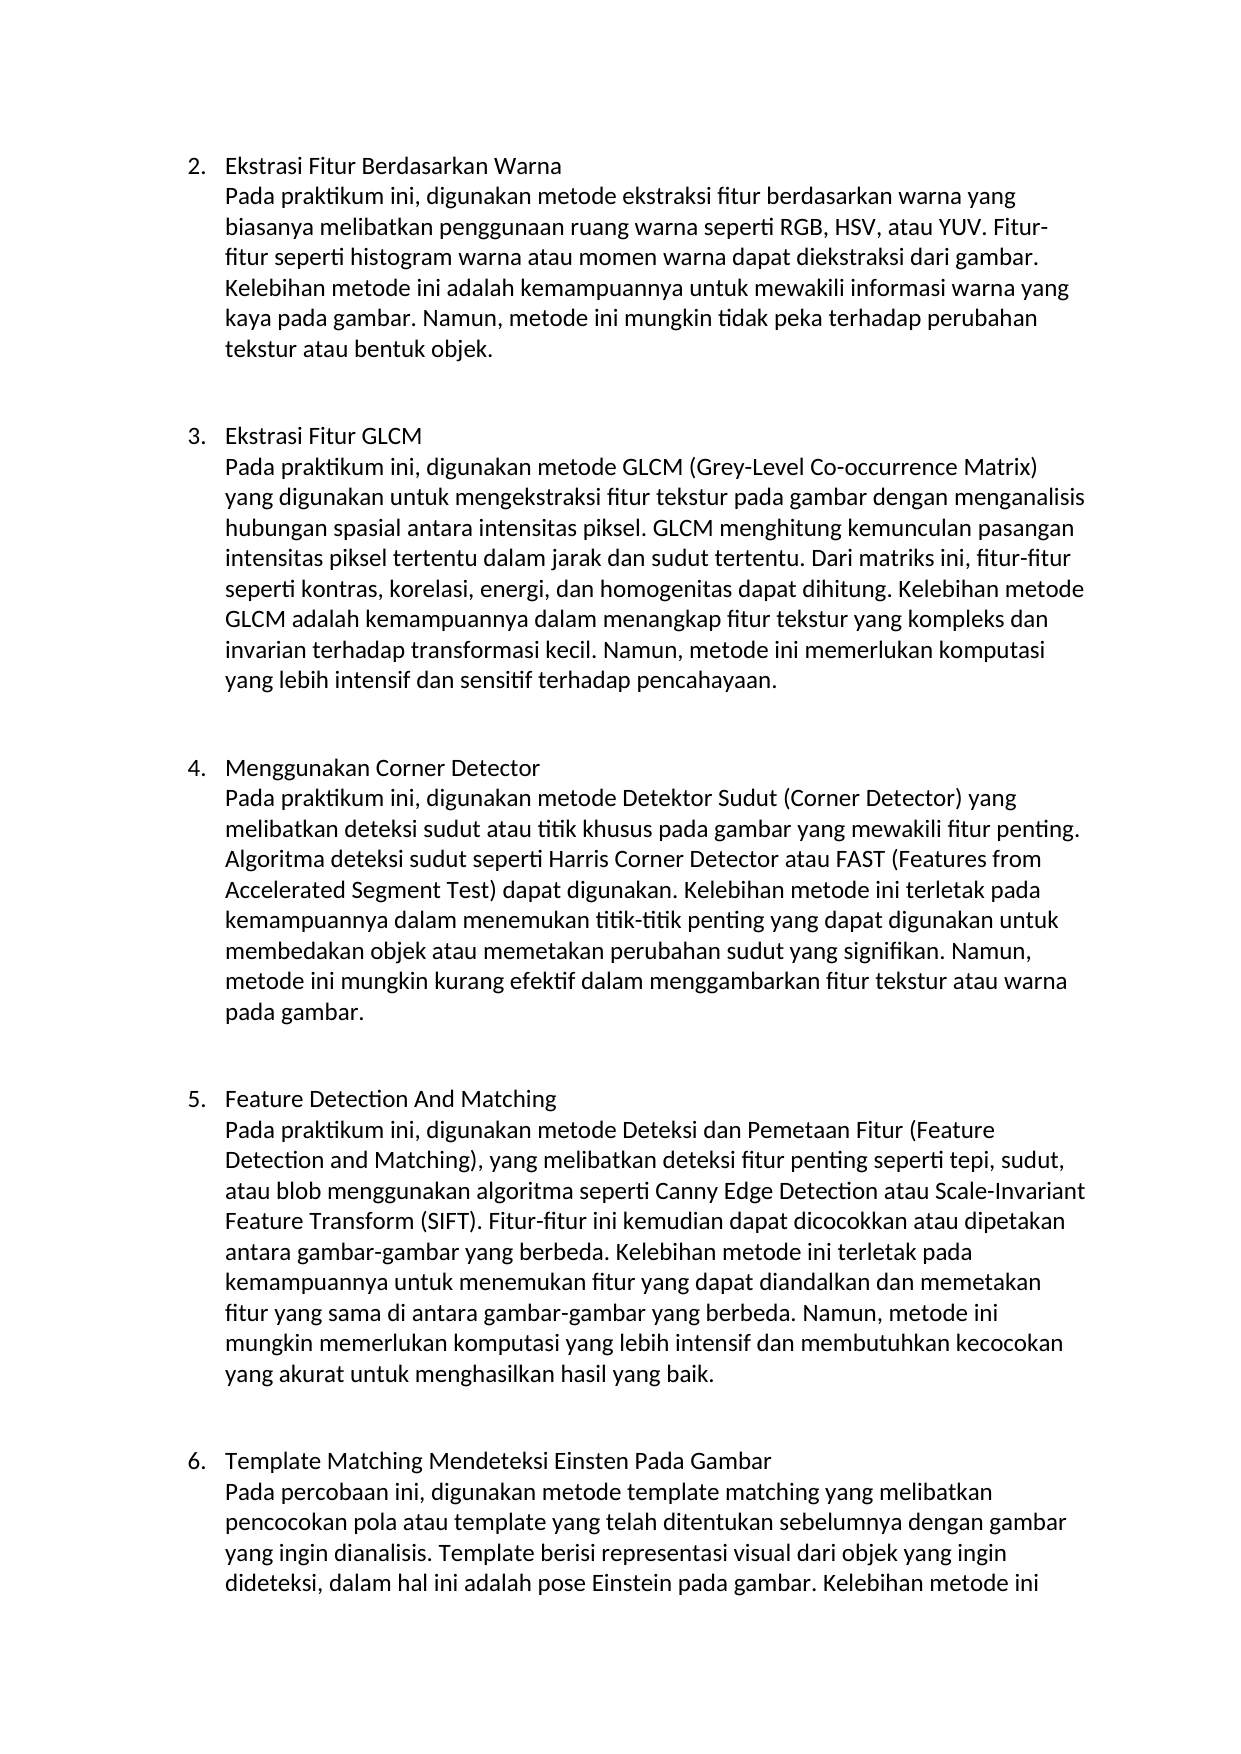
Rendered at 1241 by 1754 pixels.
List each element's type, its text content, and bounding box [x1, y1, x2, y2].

text Pada praktikum ini, digunakan metode Detektor Sudut (Corner Detector) yang melibatkan deteksi sudut atau titik khusus pada gambar yang mewakili fitur penting. Algoritma deteksi sudut seperti Harris Corner Detector atau FAST (Features from Accelerated Segment Test) dapat digunakan. Kelebihan metode ini terletak pada kemampuannya dalam menemukan titik-titik penting yang dapat digunakan untuk membedakan objek atau memetakan perubahan sudut yang signifikan. Namun, metode ini mungkin kurang efektif dalam menggambarkan fitur tekstur atau warna pada gambar. [225, 782, 1090, 1027]
list Template Matching Mendeteksi Einsten Pada Gambar [187, 1445, 1090, 1476]
list Ekstrasi Fitur GLCM [187, 420, 1090, 451]
list Menggunakan Corner Detector [187, 752, 1090, 782]
list Ekstrasi Fitur Berdasarkan Warna [187, 150, 1090, 181]
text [225, 1476, 1090, 1598]
text Pada praktikum ini, digunakan metode ekstraksi fitur berdasarkan warna yang biasanya melibatkan penggunaan ruang warna seperti RGB, HSV, atau YUV. Fitur-fitur seperti histogram warna atau momen warna dapat diekstraksi dari gambar. Kelebihan metode ini adalah kemampuannya untuk mewakili informasi warna yang kaya pada gambar. Namun, metode ini mungkin tidak peka terhadap perubahan tekstur atau bentuk objek. [225, 181, 1090, 364]
text Pada praktikum ini, digunakan metode Deteksi dan Pemetaan Fitur (Feature Detection and Matching), yang melibatkan deteksi fitur penting seperti tepi, sudut, atau blob menggunakan algoritma seperti Canny Edge Detection atau Scale-Invariant Feature Transform (SIFT). Fitur-fitur ini kemudian dapat dicocokkan atau dipetakan antara gambar-gambar yang berbeda. Kelebihan metode ini terletak pada kemampuannya untuk menemukan fitur yang dapat diandalkan dan memetakan fitur yang sama di antara gambar-gambar yang berbeda. Namun, metode ini mungkin memerlukan komputasi yang lebih intensif dan membutuhkan kecocokan yang akurat untuk menghasilkan hasil yang baik. [225, 1114, 1090, 1388]
text Pada praktikum ini, digunakan metode GLCM (Grey-Level Co-occurrence Matrix) yang digunakan untuk mengekstraksi fitur tekstur pada gambar dengan menganalisis hubungan spasial antara intensitas piksel. GLCM menghitung kemunculan pasangan intensitas piksel tertentu dalam jarak dan sudut tertentu. Dari matriks ini, fitur-fitur seperti kontras, korelasi, energi, dan homogenitas dapat dihitung. Kelebihan metode GLCM adalah kemampuannya dalam menangkap fitur tekstur yang kompleks dan invarian terhadap transformasi kecil. Namun, metode ini memerlukan komputasi yang lebih intensif dan sensitif terhadap pencahayaan. [225, 451, 1090, 695]
list Feature Detection And Matching [187, 1083, 1090, 1114]
